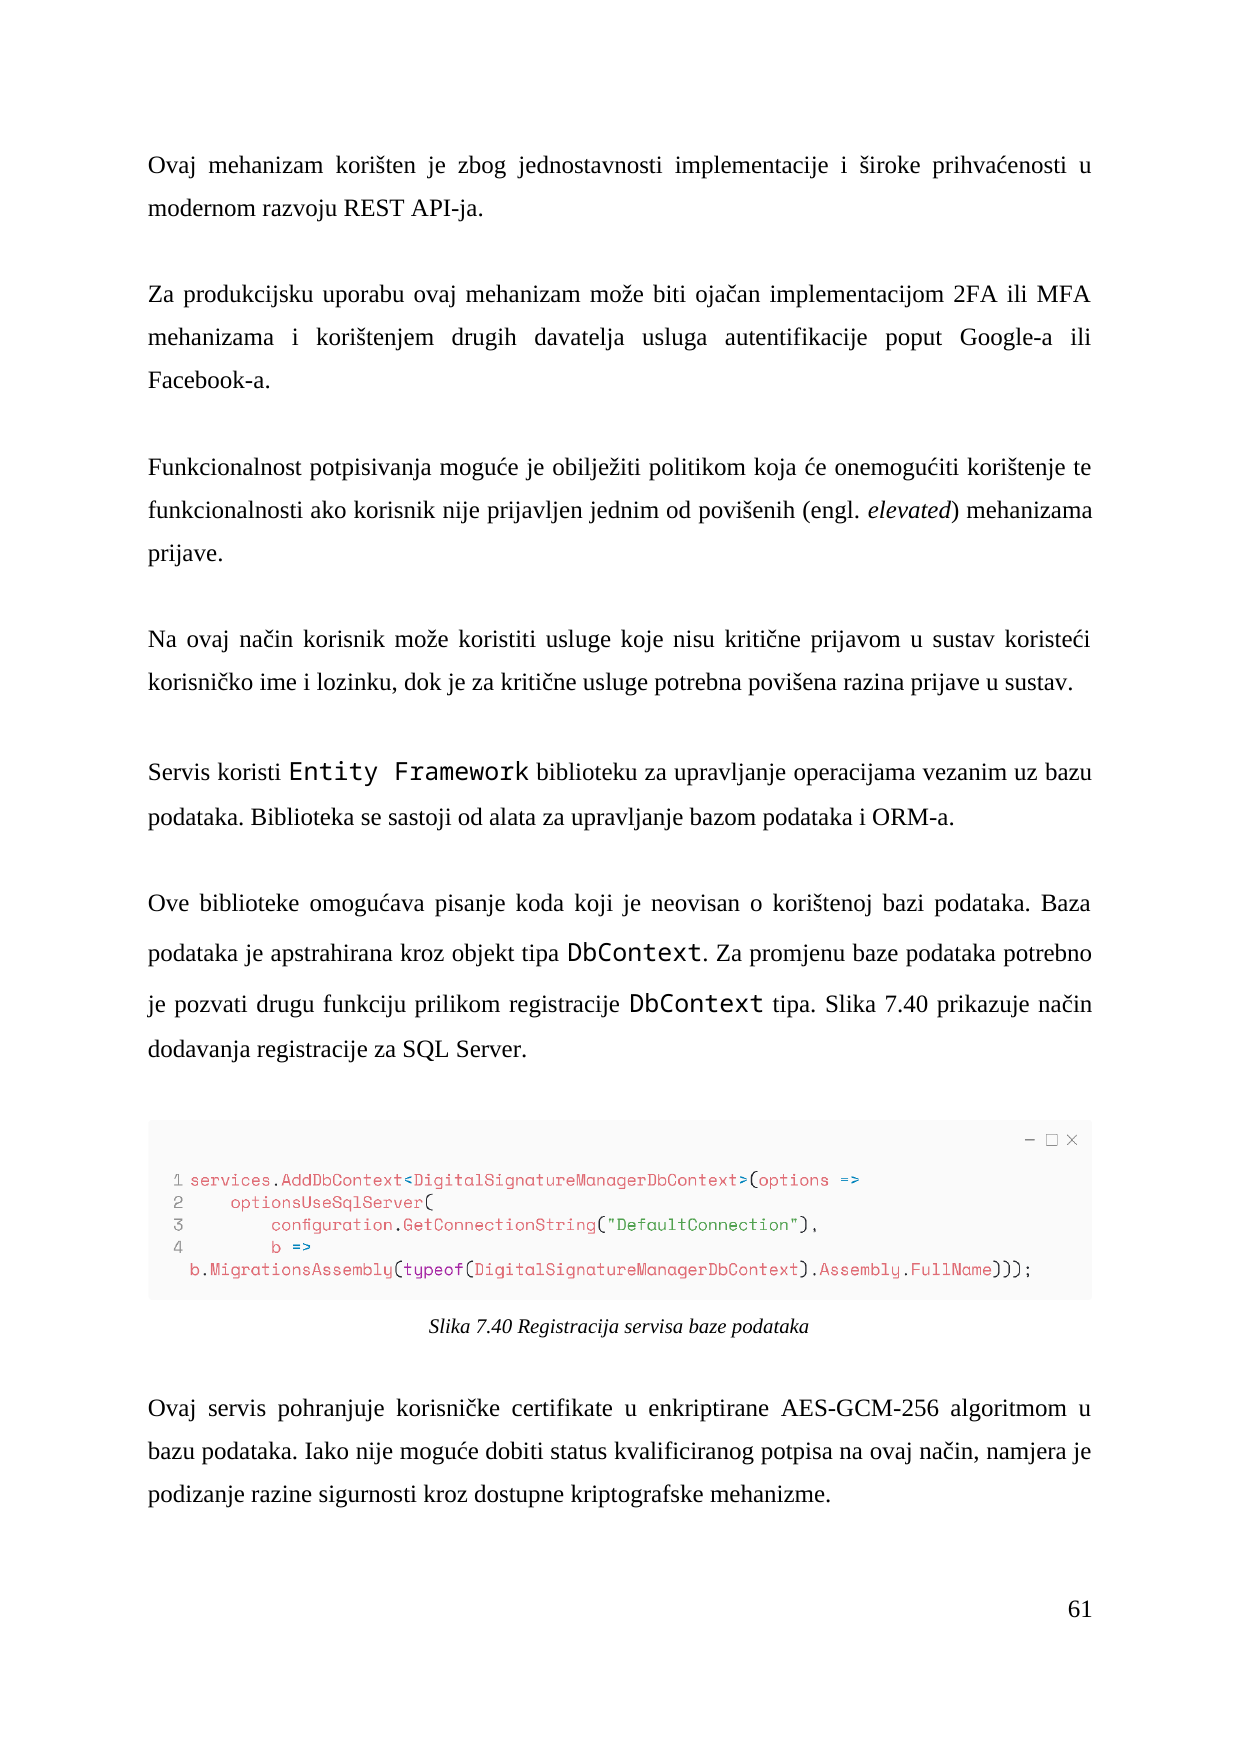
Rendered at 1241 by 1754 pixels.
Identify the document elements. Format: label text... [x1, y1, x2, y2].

text Ovaj servis pohranjuje korisničke certifikate u enkriptirane AES-GCM-256 algoritmom u bazu podataka. Iako nije moguće dobiti status kvalificiranog potpisa na ovaj način, namjera je podizanje razine sigurnosti kroz dostupne kriptografske mehanizme. [148, 1393, 1092, 1508]
text Za produkcijsku uporabu ovaj mehanizam može biti ojačan implementacijom 2FA ili MFA mehanizama i korištenjem drugih davatelja usluga autentifikacije poput Google-a ili Facebook-a. [148, 279, 1092, 394]
picture [148, 1120, 1092, 1300]
text Funkcionalnost potpisivanja moguće je obilježiti politikom koja će onemogućiti korištenje te funkcionalnosti ako korisnik nije prijavljen jednim od povišenih (engl. elevated) mehanizama prijave. [148, 452, 1092, 567]
text Servis koristi Entity Framework biblioteku za upravljanje operacijama vezanim uz bazu podataka. Biblioteka se sastoji od alata za upravljanje bazom podataka i ORM-a. [148, 754, 1092, 831]
text Na ovaj način korisnik može koristiti usluge koje nisu kritične prijavom u sustav koristeći korisničko ime i lozinku, dok je za kritične usluge potrebna povišena razina prijave u sustav. [148, 624, 1092, 696]
text Ovaj mehanizam korišten je zbog jednostavnosti implementacije i široke prihvaćenosti u modernom razvoju REST API-ja. [148, 150, 1092, 222]
